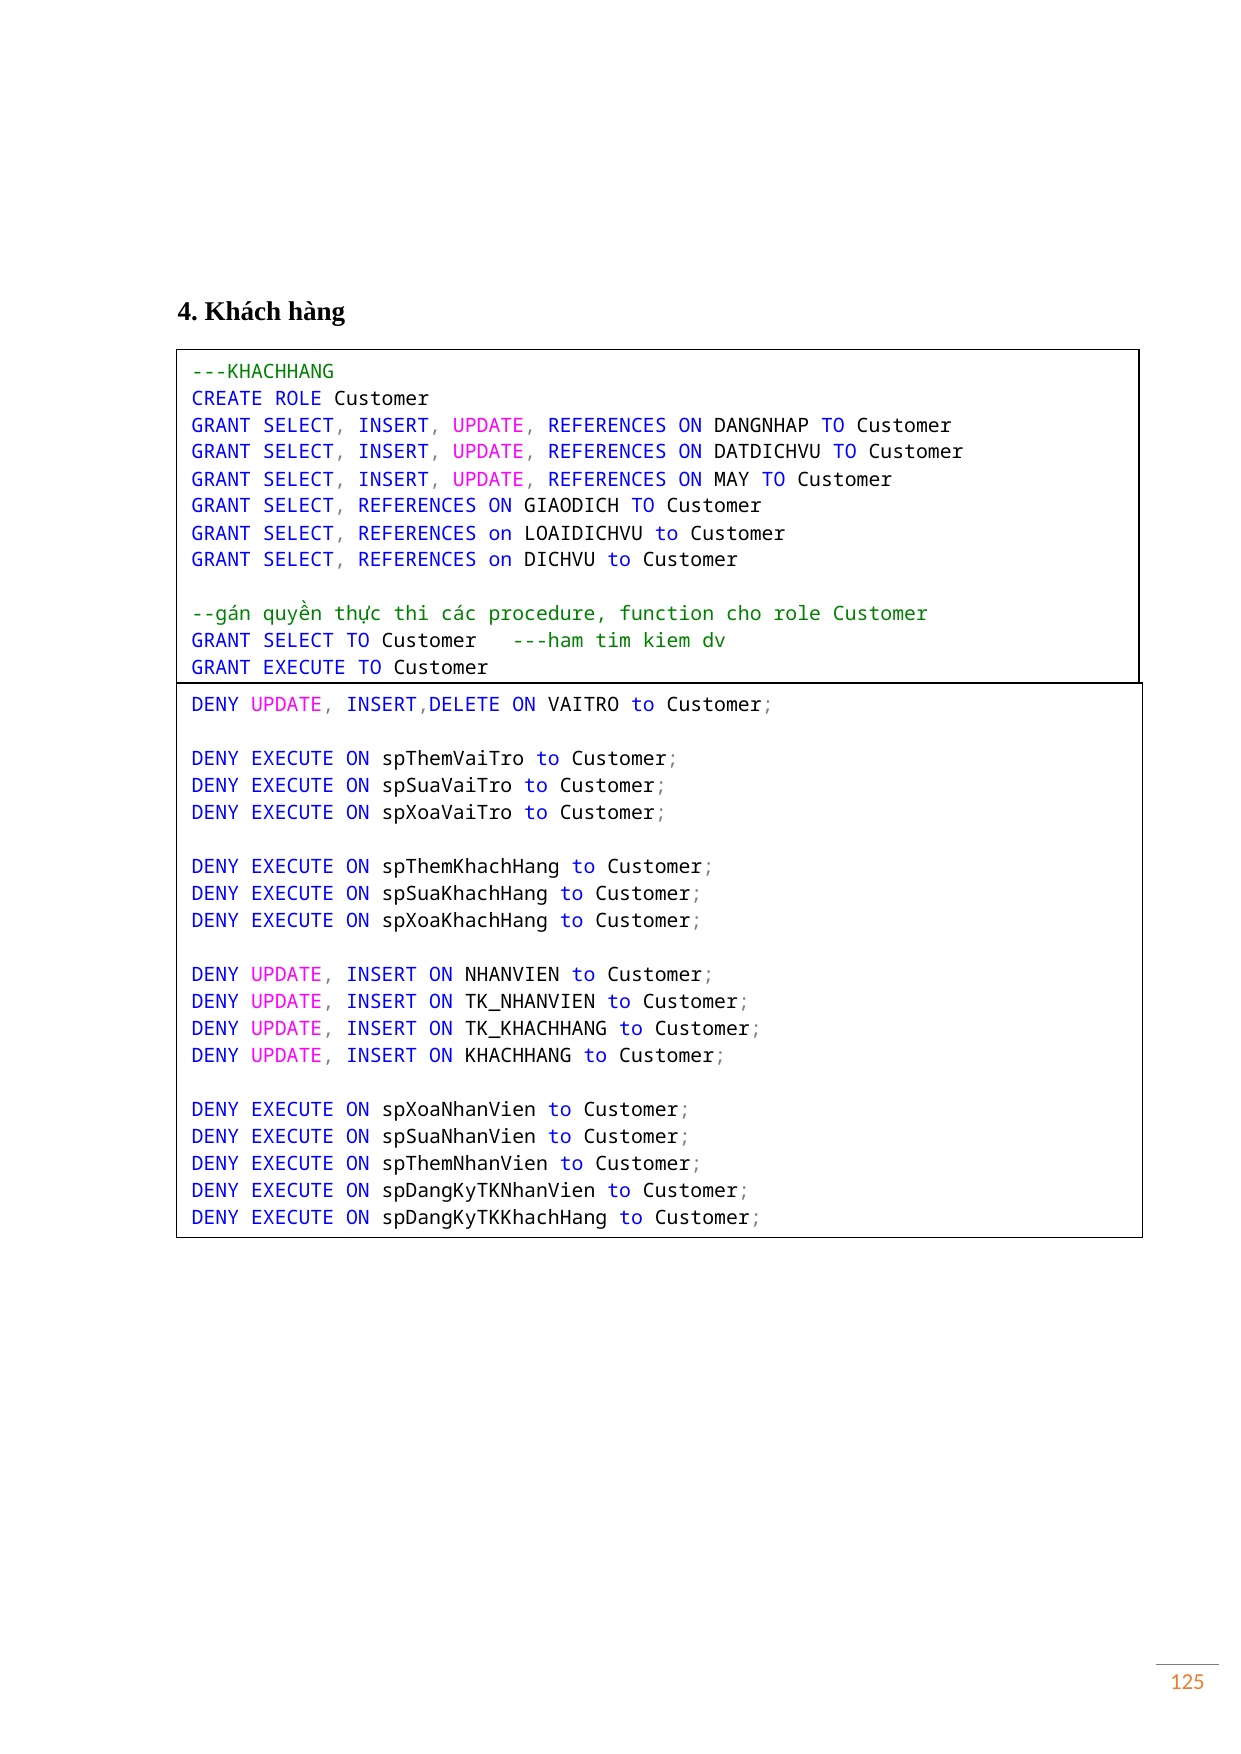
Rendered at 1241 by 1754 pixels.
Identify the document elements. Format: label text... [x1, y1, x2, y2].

text 4. Khách hàng [177, 296, 1134, 327]
